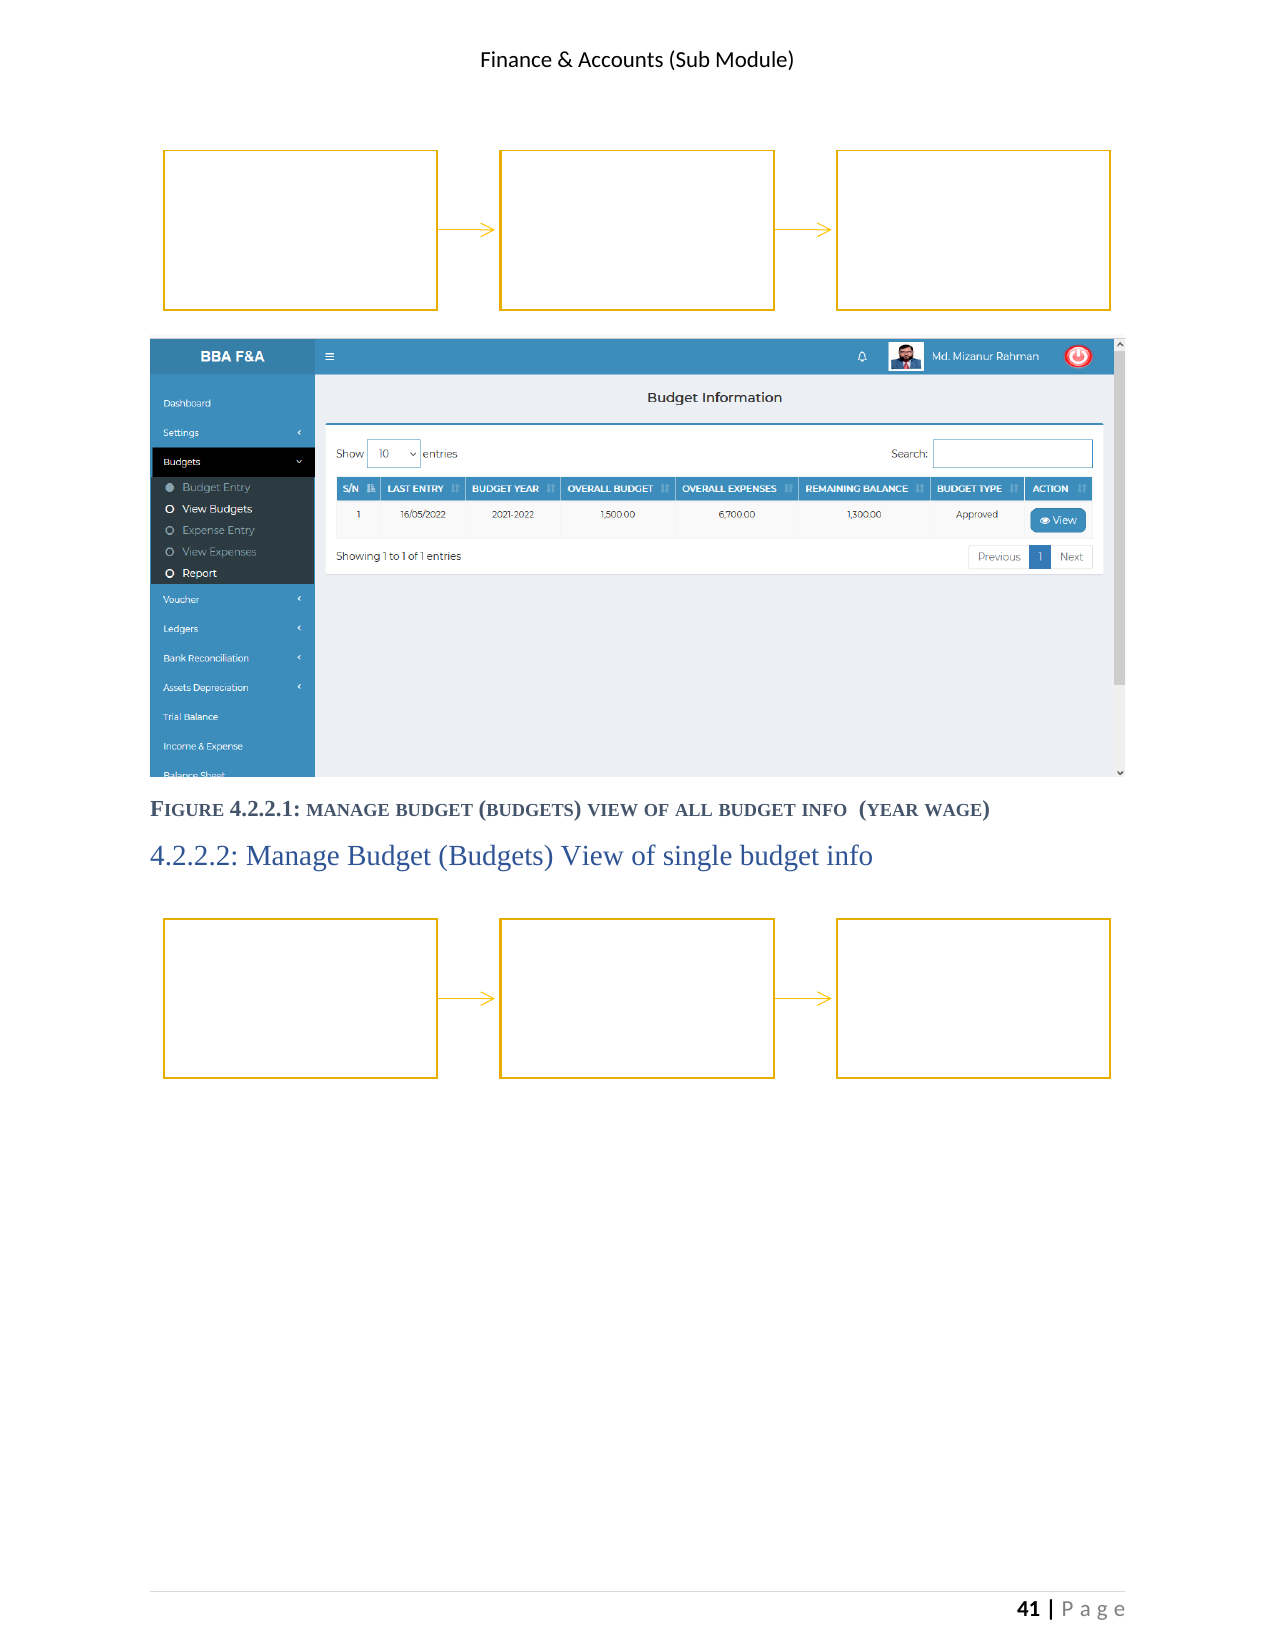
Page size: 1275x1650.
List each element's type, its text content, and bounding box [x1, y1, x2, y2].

picture [150, 334, 1125, 777]
text Figure 4.2.2.1: manage budget (budgets) view of all budget info (year wage) [150, 795, 1125, 822]
subtitle 4.2.2.2: Manage Budget (Budgets) View of single budget info [150, 838, 1125, 872]
